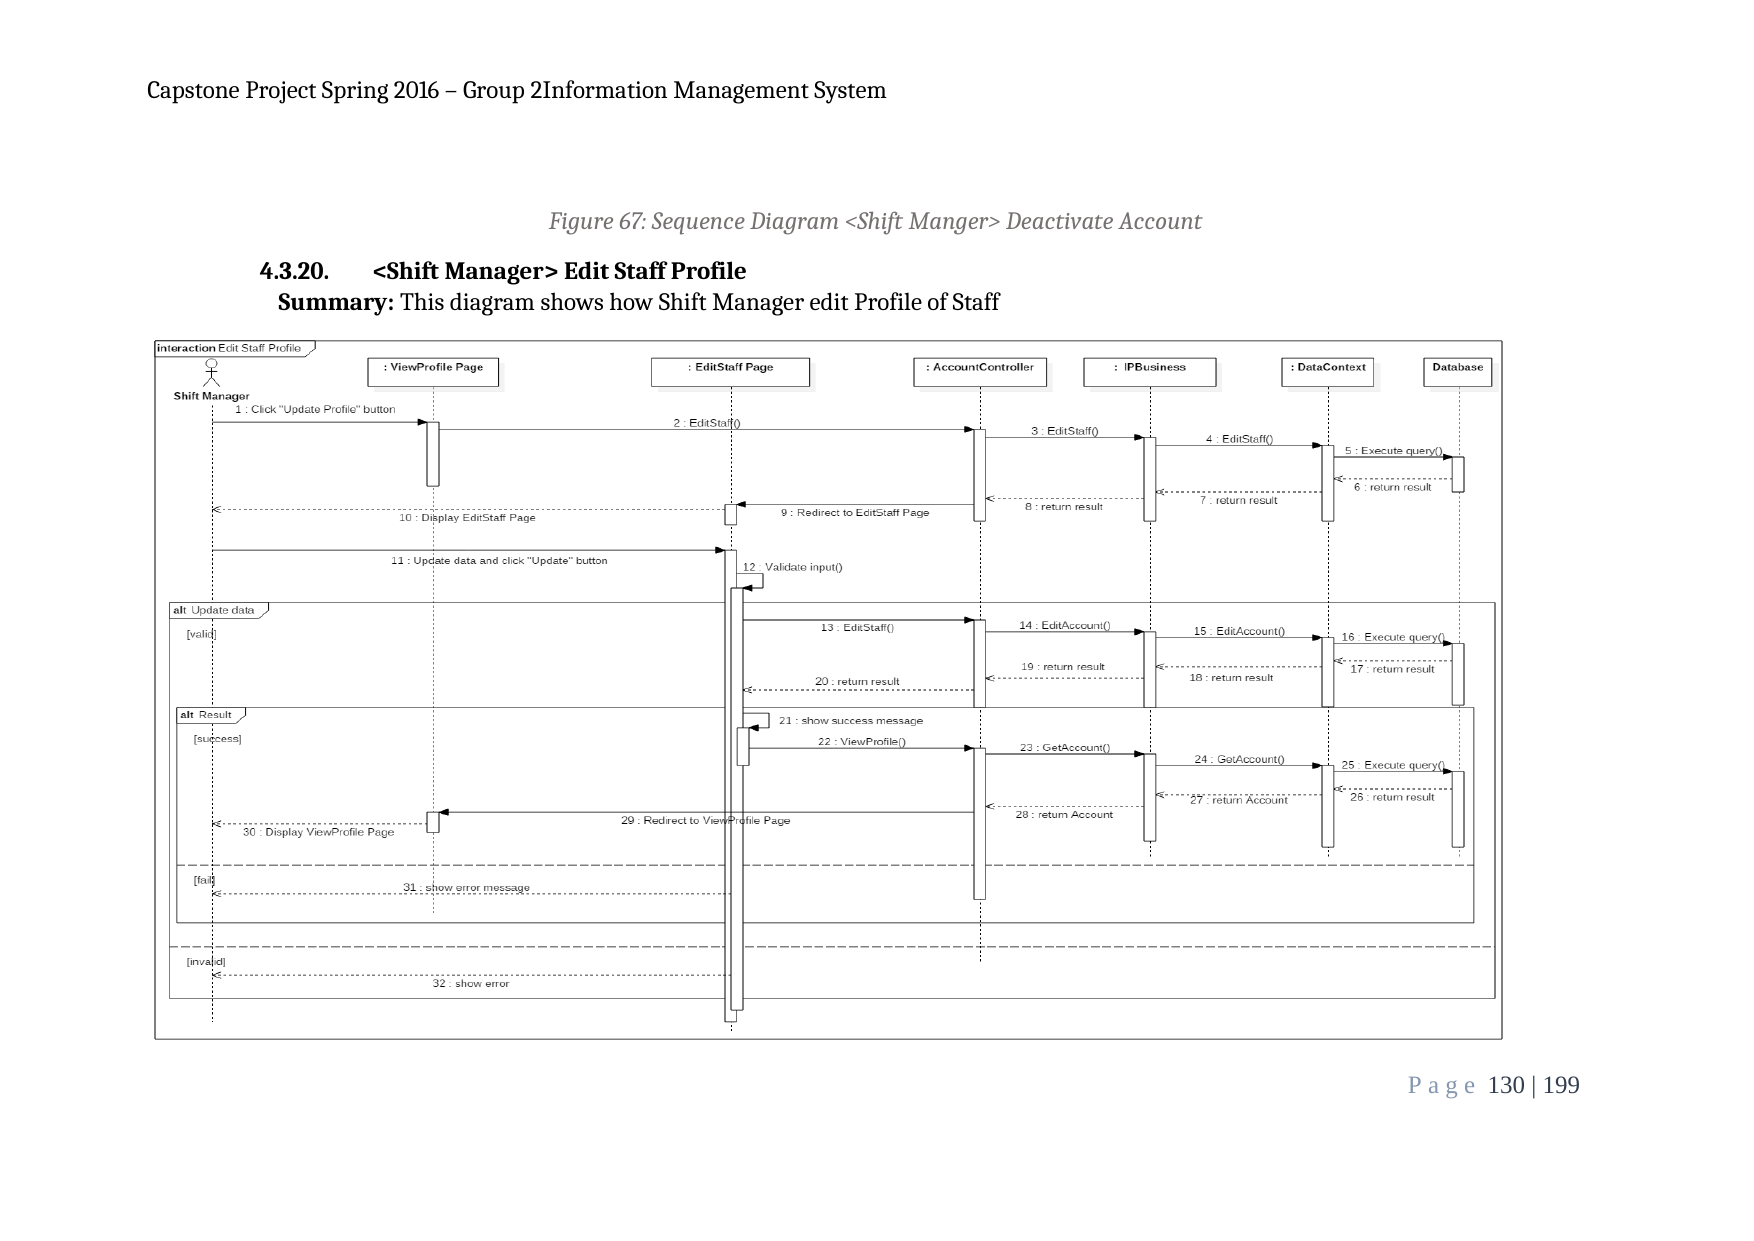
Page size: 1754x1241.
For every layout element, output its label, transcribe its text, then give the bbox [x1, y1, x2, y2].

text Figure 67: Sequence Diagram <Shift Manger> Deactivate Account [147, 207, 1607, 236]
text Summary: This diagram shows how Shift Manager edit Profile of Staff [147, 288, 1607, 316]
picture [147, 333, 1537, 1068]
subtitle <Shift Manager> Edit Staff Profile [259, 257, 1607, 285]
